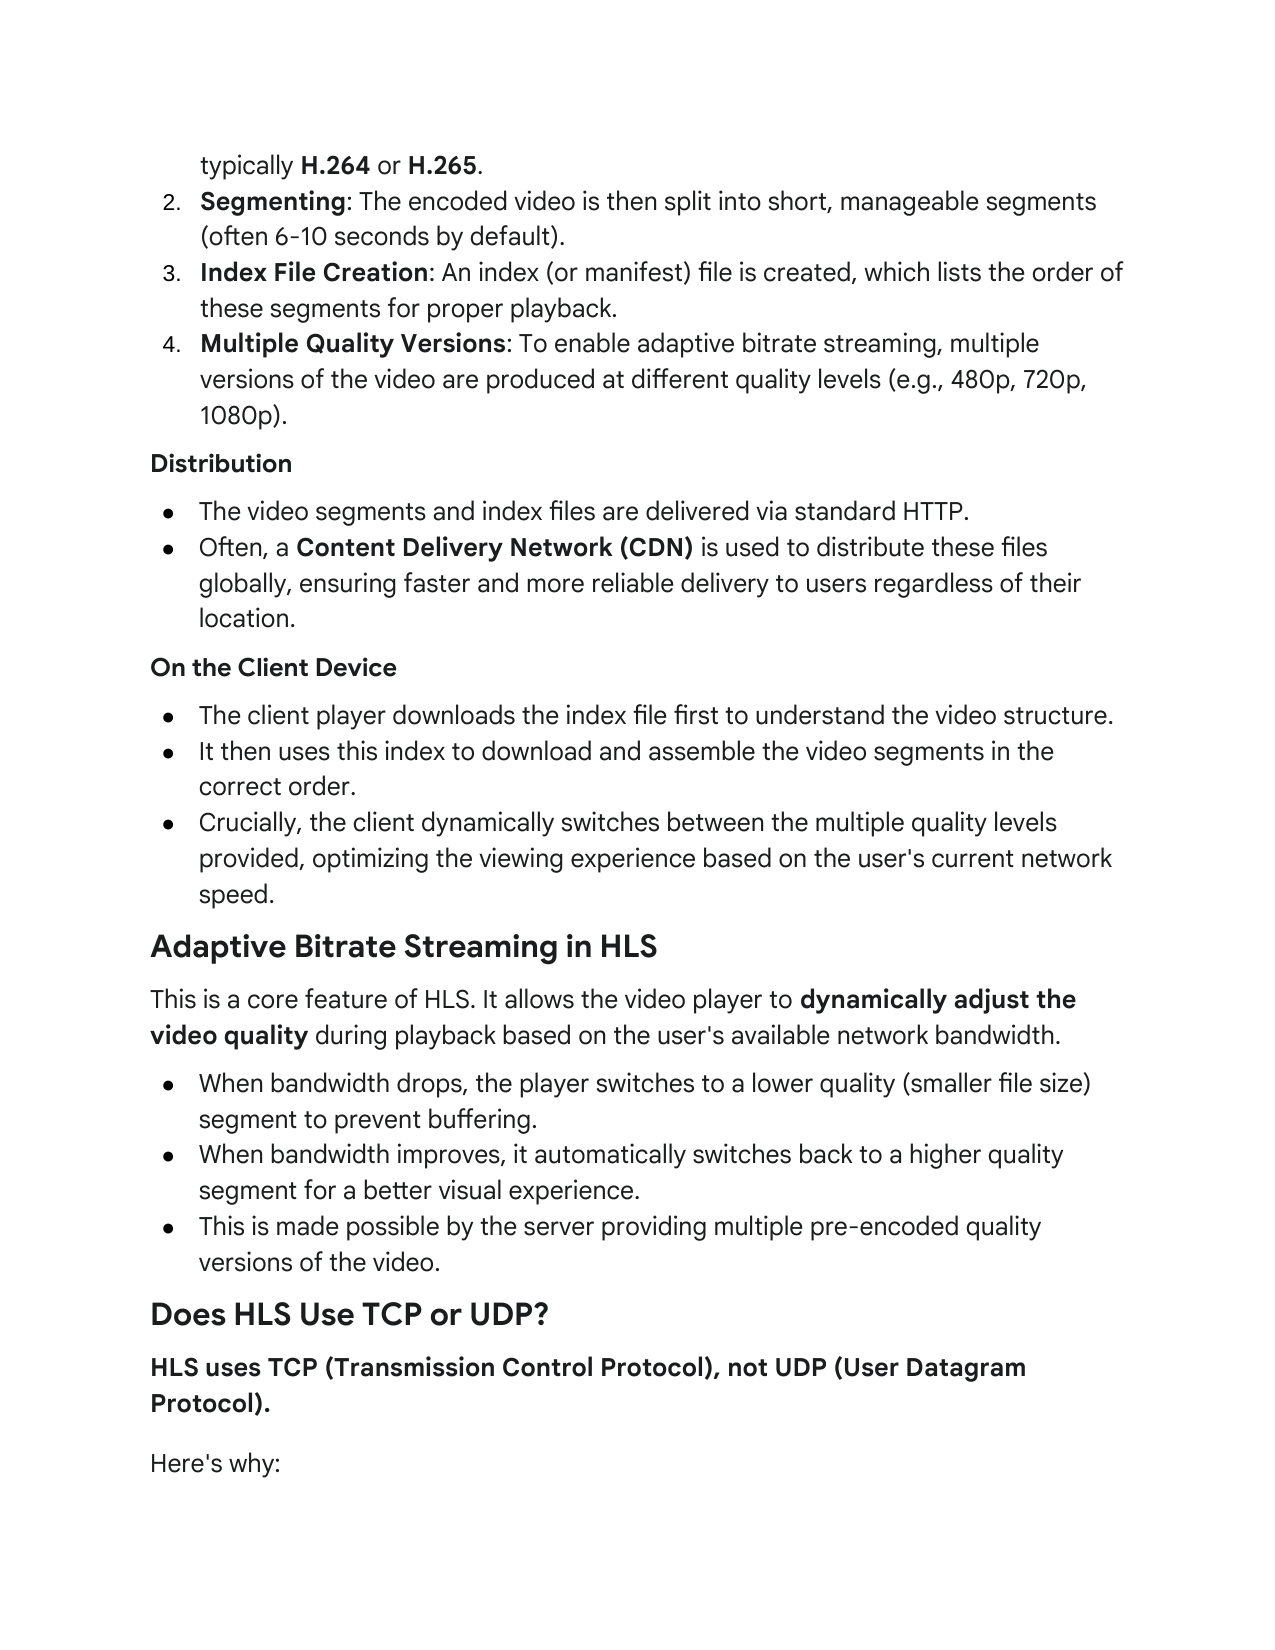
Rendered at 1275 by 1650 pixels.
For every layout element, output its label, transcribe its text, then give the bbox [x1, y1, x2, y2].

list Segmenting: The encoded video is then split into short, manageable segments (often 6-10 seconds by default). [162, 186, 1125, 253]
list Crucially, the client dynamically switches between the multiple quality levels provided, optimizing the viewing experience based on the user's current network speed. [161, 807, 1125, 910]
subtitle On the Client Device [150, 652, 1125, 683]
list When bandwidth drops, the player switches to a lower quality (smaller file size) segment to prevent buffering. [161, 1068, 1125, 1135]
text This is a core feature of HLS. It allows the video player to dynamically adjust the video quality during playback based on the user's available network bandwidth. [150, 984, 1125, 1051]
text Here's why: [150, 1448, 1125, 1480]
subtitle Does HLS Use TCP or UDP? [150, 1295, 1125, 1334]
subtitle Distribution [150, 448, 1125, 480]
list This is made possible by the server providing multiple pre-encoded quality versions of the video. [161, 1211, 1125, 1278]
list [162, 150, 1125, 181]
list The video segments and index files are delivered via standard HTTP. [161, 497, 1125, 528]
list Multiple Quality Versions: To enable adaptive bitrate streaming, multiple versions of the video are produced at different quality levels (e.g., 480p, 720p, 1080p). [162, 329, 1125, 431]
list The client player downloads the index file first to understand the video structure. [161, 700, 1125, 732]
text HLS uses TCP (Transmission Control Protocol), not UDP (User Datagram Protocol). [150, 1352, 1125, 1419]
subtitle Adaptive Bitrate Streaming in HLS [150, 927, 1125, 966]
list Index File Creation: An index (or manifest) file is created, which lists the order of these segments for proper playback. [162, 257, 1125, 324]
list It then uses this index to download and assemble the video segments in the correct order. [161, 736, 1125, 803]
list Often, a Content Delivery Network (CDN) is used to distribute these files globally, ensuring faster and more reliable delivery to users regardless of their location. [161, 532, 1125, 635]
list When bandwidth improves, it automatically switches back to a higher quality segment for a better visual experience. [161, 1139, 1125, 1207]
